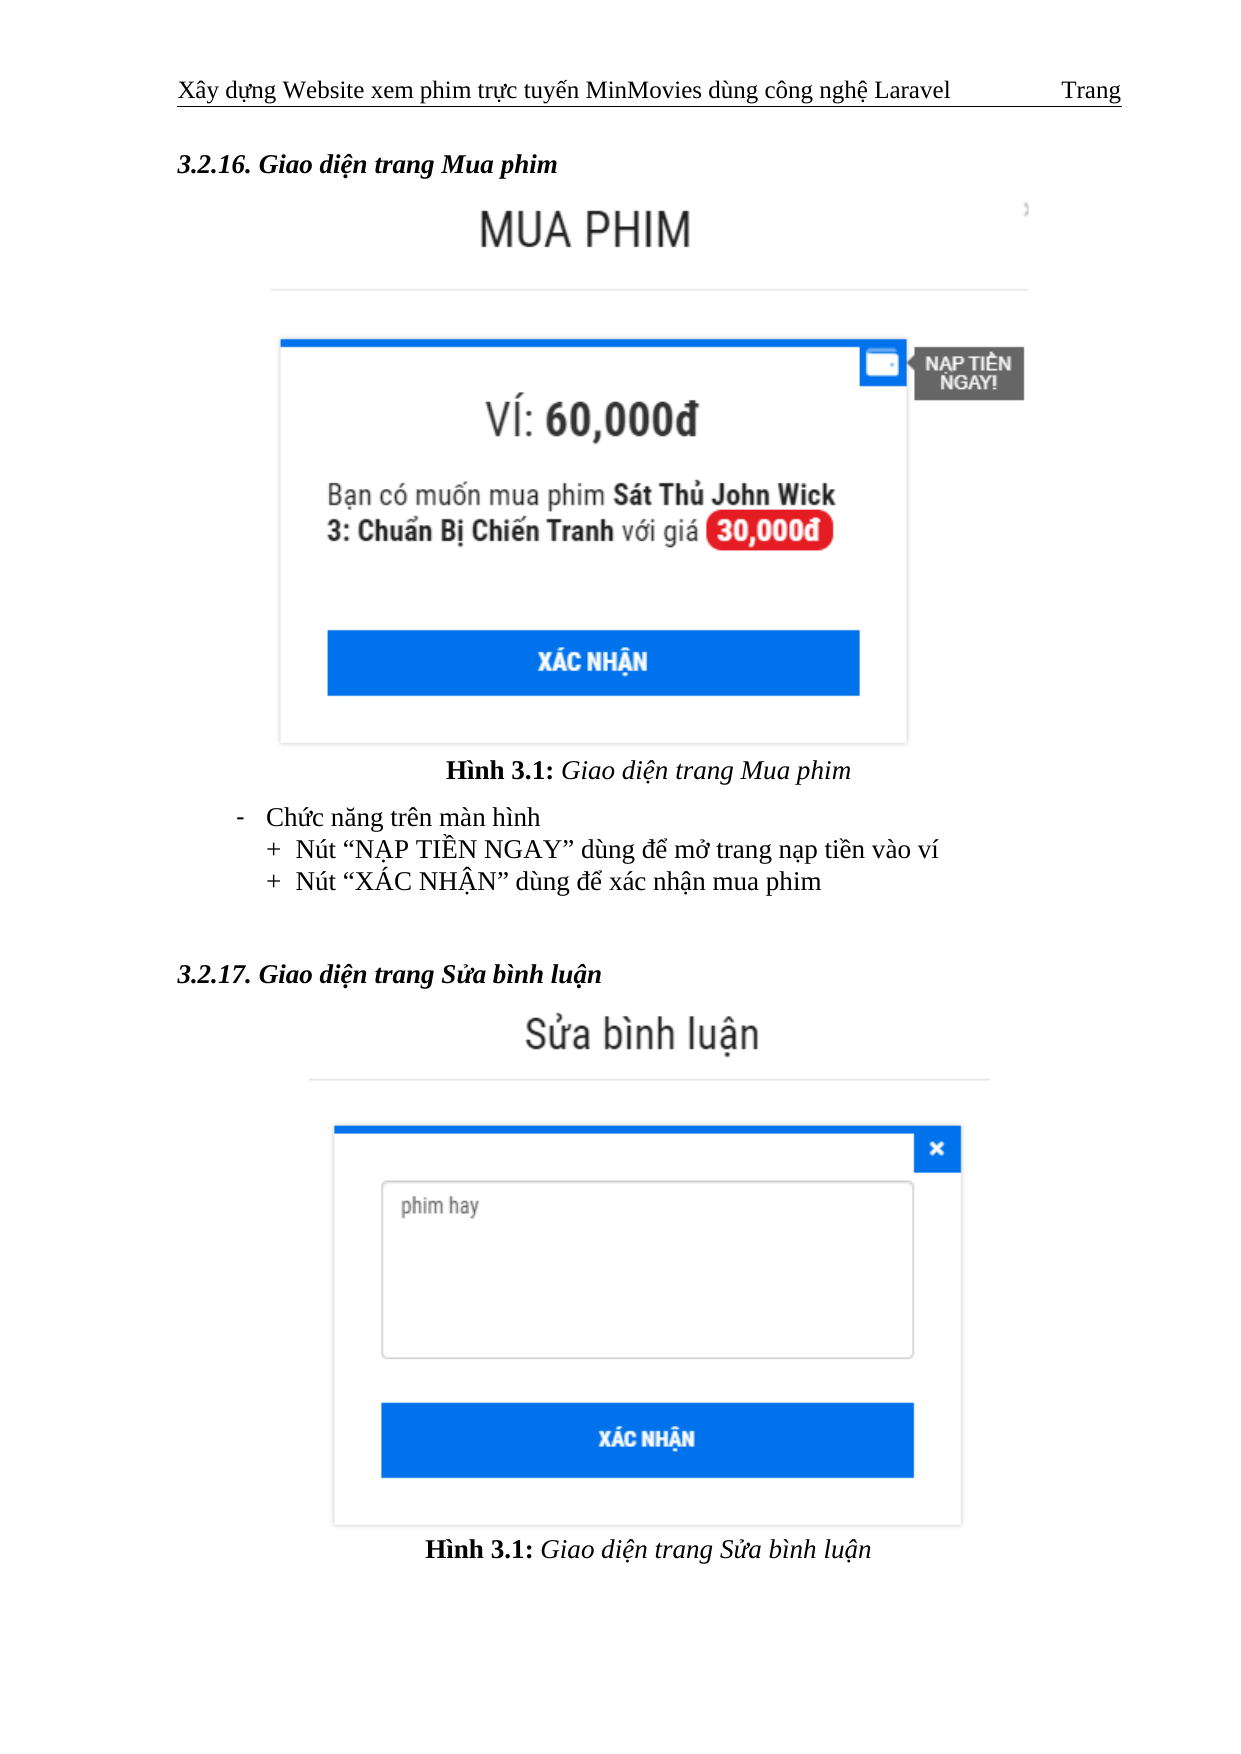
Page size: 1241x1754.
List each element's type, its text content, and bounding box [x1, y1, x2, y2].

picture [308, 1004, 991, 1533]
picture [270, 194, 1029, 754]
text Giao diện trang Sửa bình luận [177, 1533, 1122, 1564]
list Nút “XÁC NHẬN” dùng để xác nhận mua phim [266, 865, 1122, 896]
text Giao diện trang Mua phim [177, 754, 1122, 785]
text Giao diện trang Mua phim [177, 148, 1122, 179]
text Giao diện trang Sửa bình luận [177, 958, 1122, 989]
list Nút “NẠP TIỀN NGAY” dùng để mở trang nạp tiền vào ví [266, 833, 1122, 865]
list Chức năng trên màn hình [236, 801, 1122, 833]
